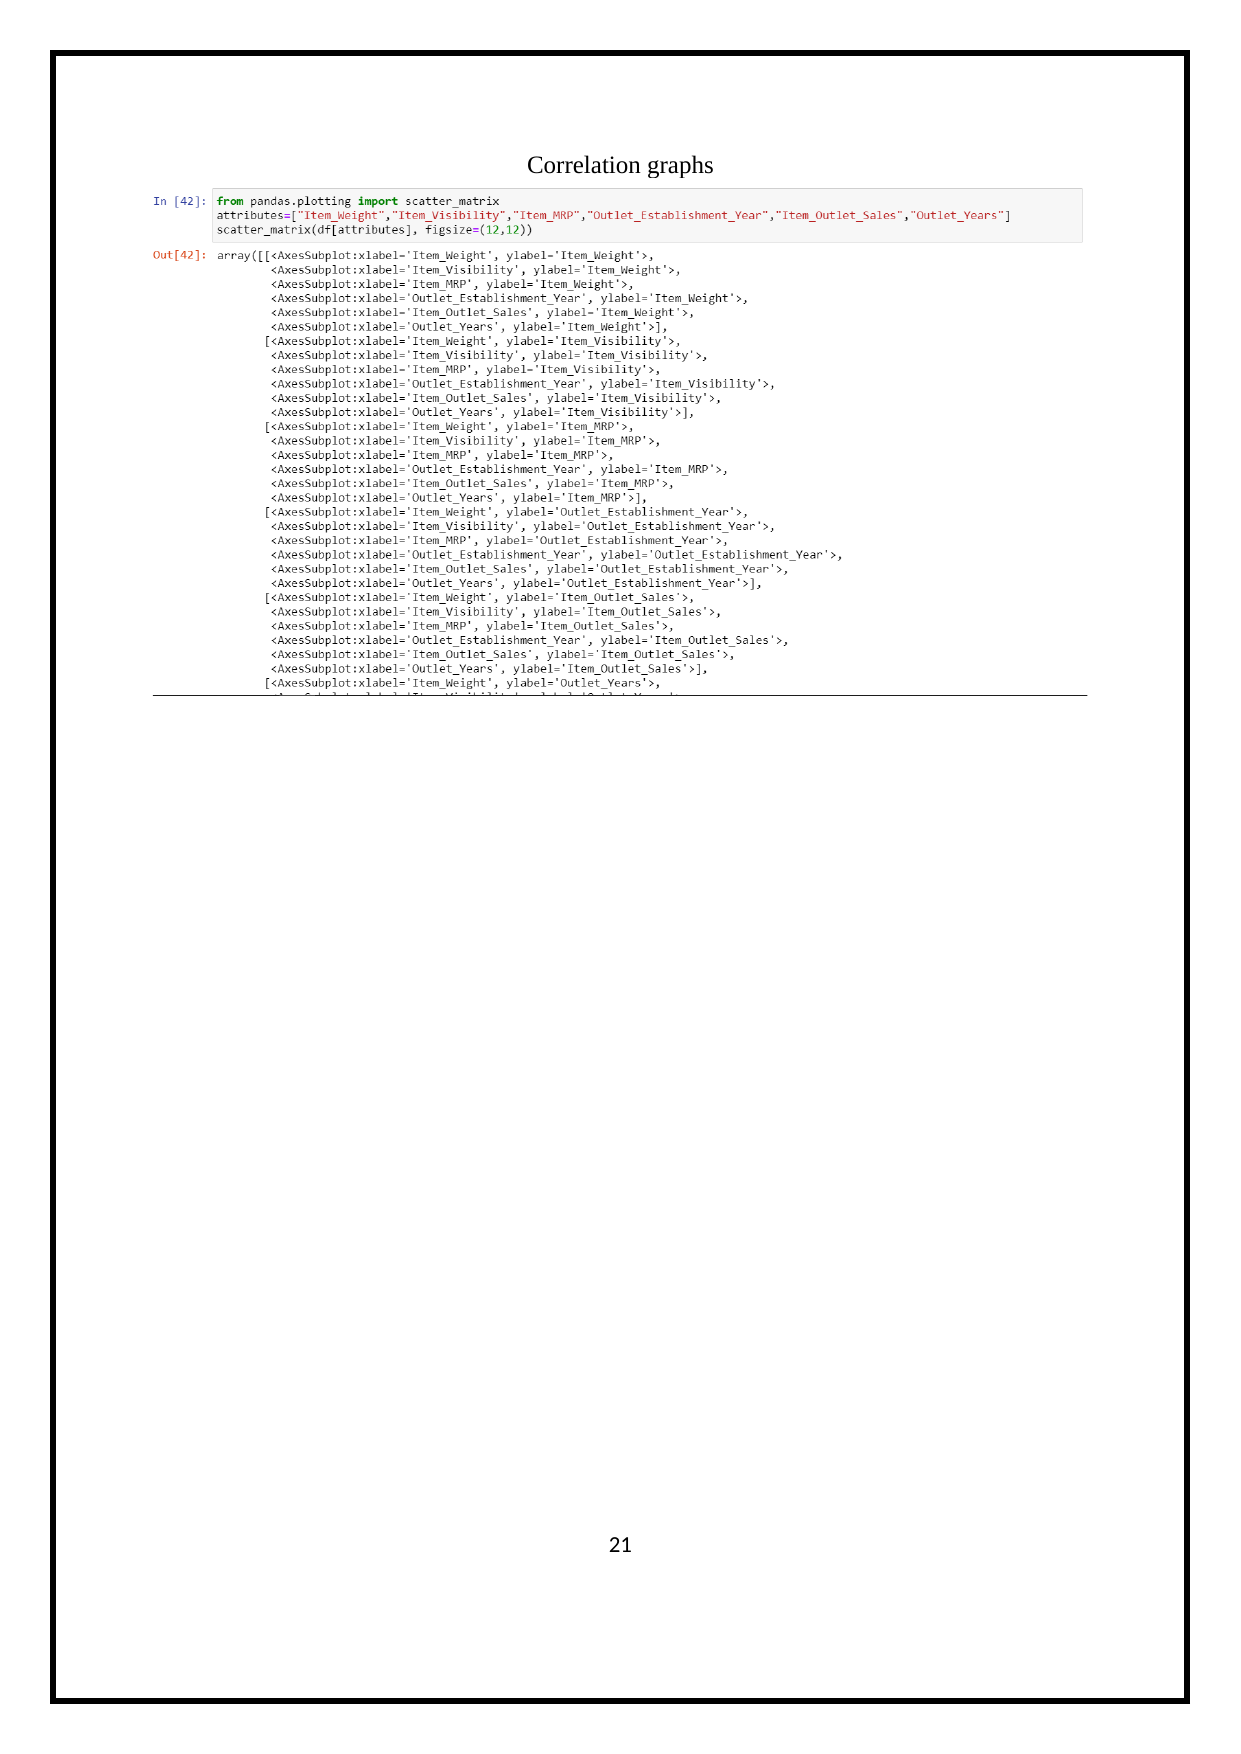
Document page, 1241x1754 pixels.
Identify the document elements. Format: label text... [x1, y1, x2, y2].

picture [152, 178, 1088, 696]
